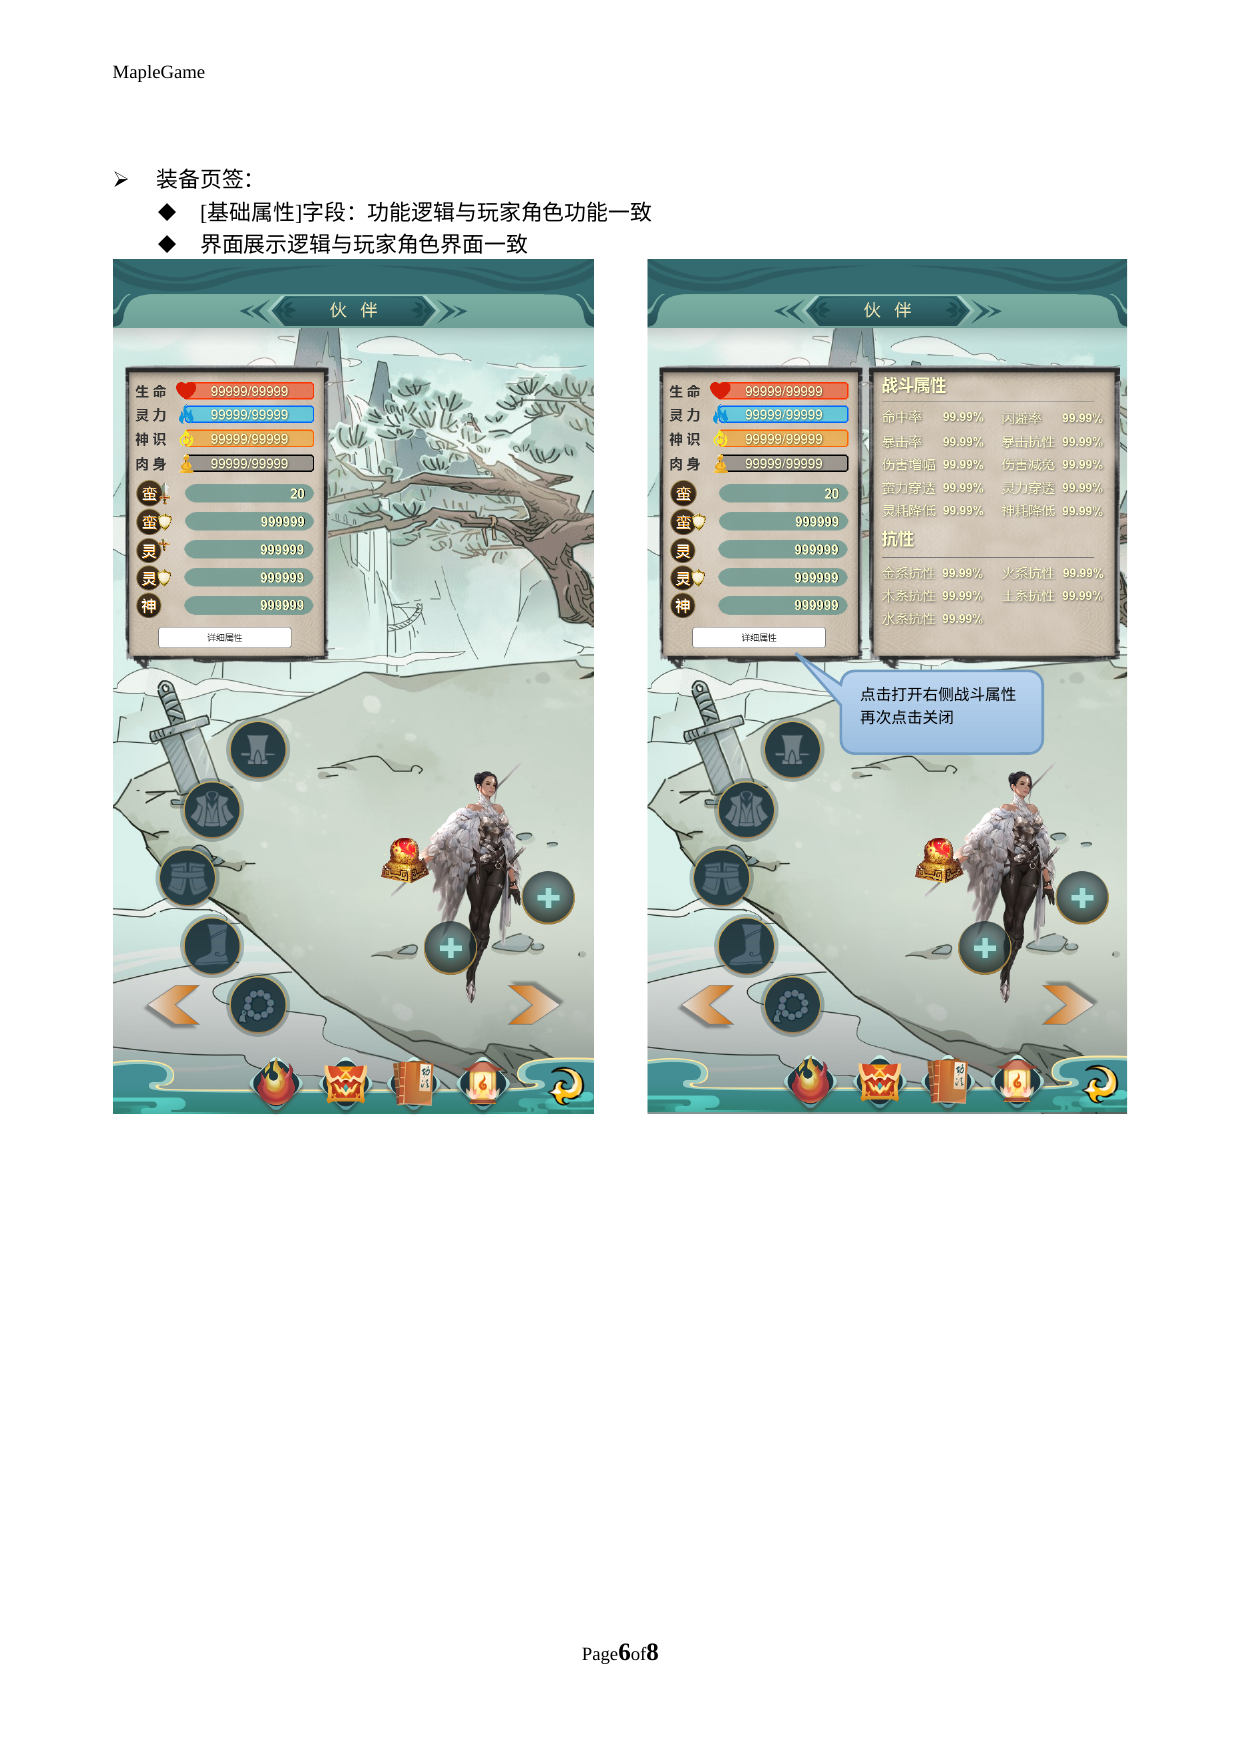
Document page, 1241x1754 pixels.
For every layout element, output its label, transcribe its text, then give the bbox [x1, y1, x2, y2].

list [基础属性]字段：功能逻辑与玩家角色功能一致 [156, 194, 1128, 227]
list 界面展示逻辑与玩家角色界面一致 [156, 227, 1128, 259]
list 装备页签： [112, 162, 1128, 194]
picture [113, 259, 1128, 1116]
